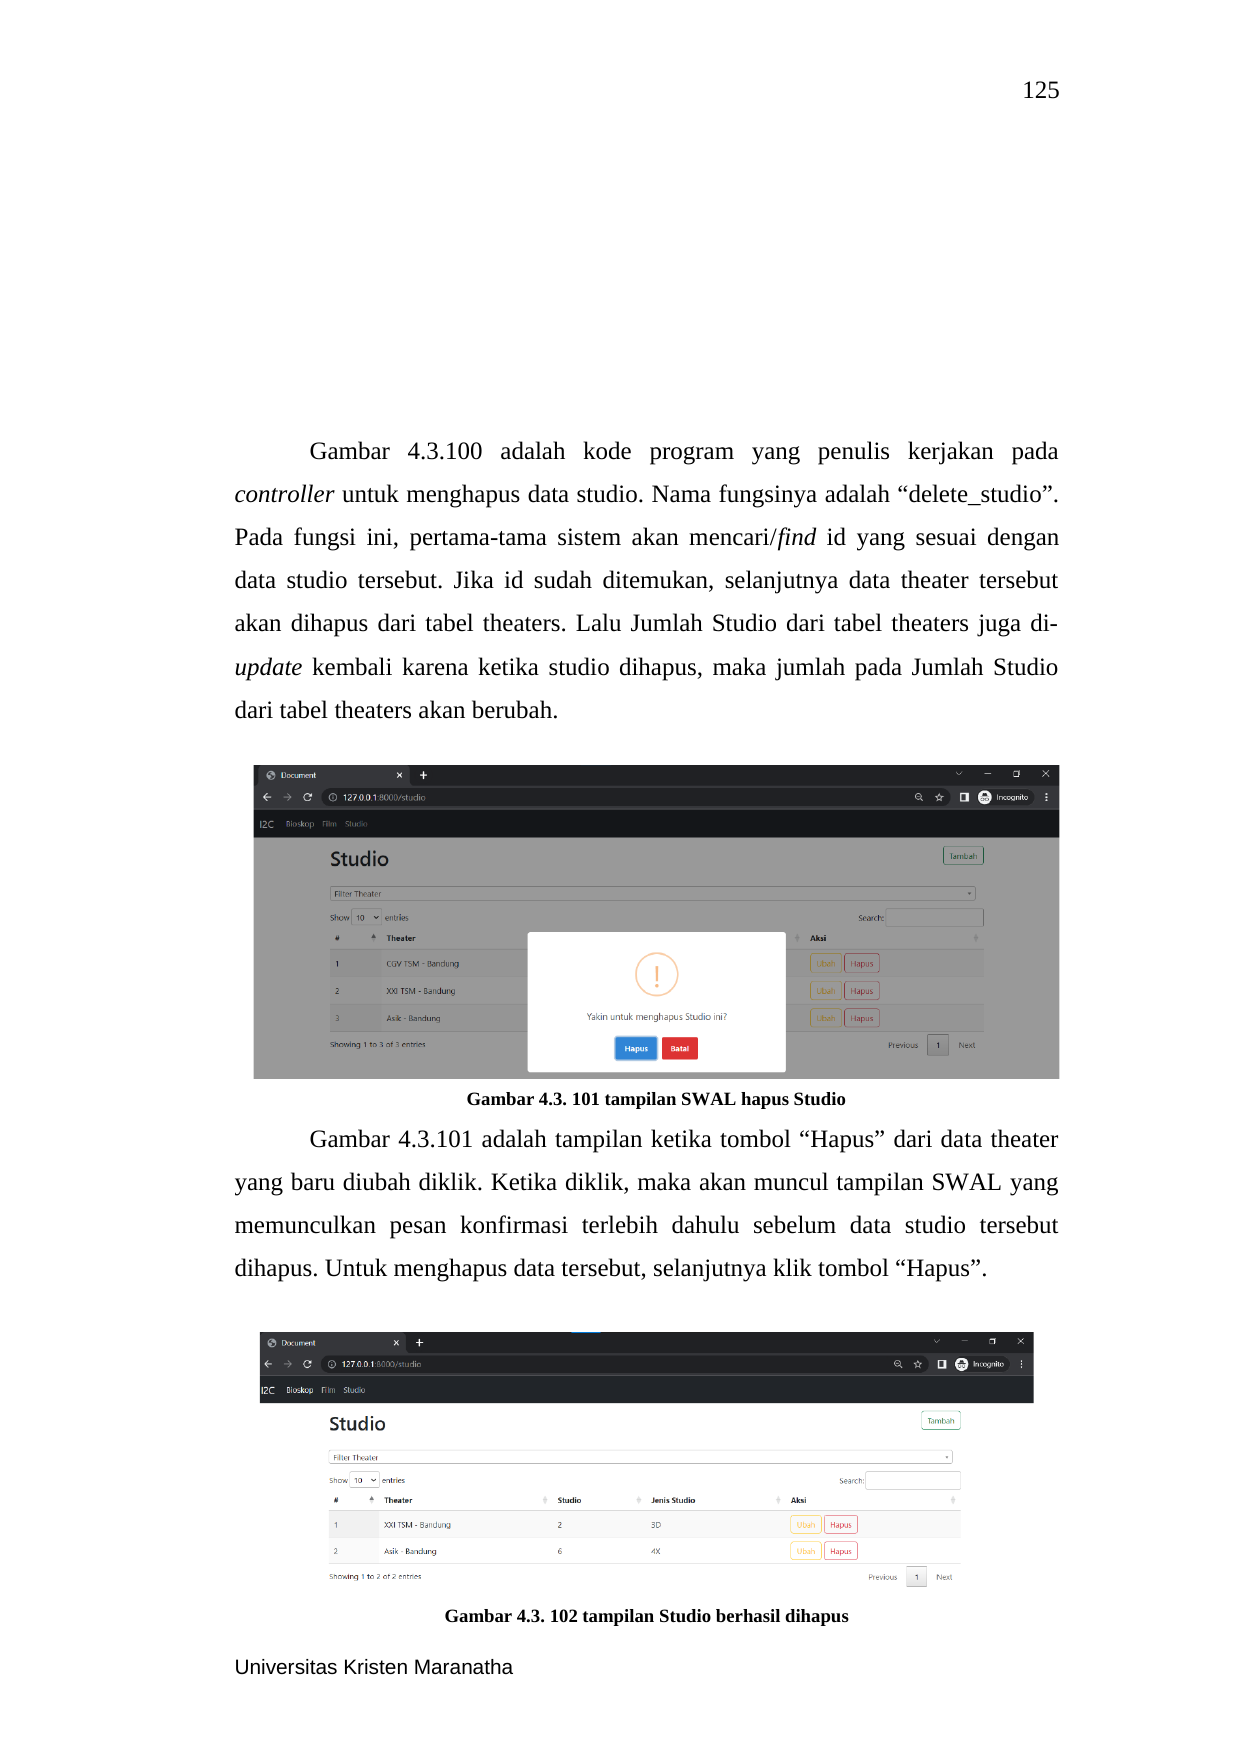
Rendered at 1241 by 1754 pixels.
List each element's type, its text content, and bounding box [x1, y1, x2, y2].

text Gambar 4.3.100 adalah kode program yang penulis kerjakan pada controller untuk menghapus data studio. Nama fungsinya adalah “delete_studio”. Pada fungsi ini, pertama-tama sistem akan mencari/find id yang sesuai dengan data studio tersebut. Jika id sudah ditemukan, selanjutnya data theater tersebut akan dihapus dari tabel theaters. Lalu Jumlah Studio dari tabel theaters juga di-update kembali karena ketika studio dihapus, maka jumlah pada Jumlah Studio dari tabel theaters akan berubah. [234, 436, 1059, 723]
picture [253, 765, 1060, 1079]
picture [259, 1332, 1034, 1596]
